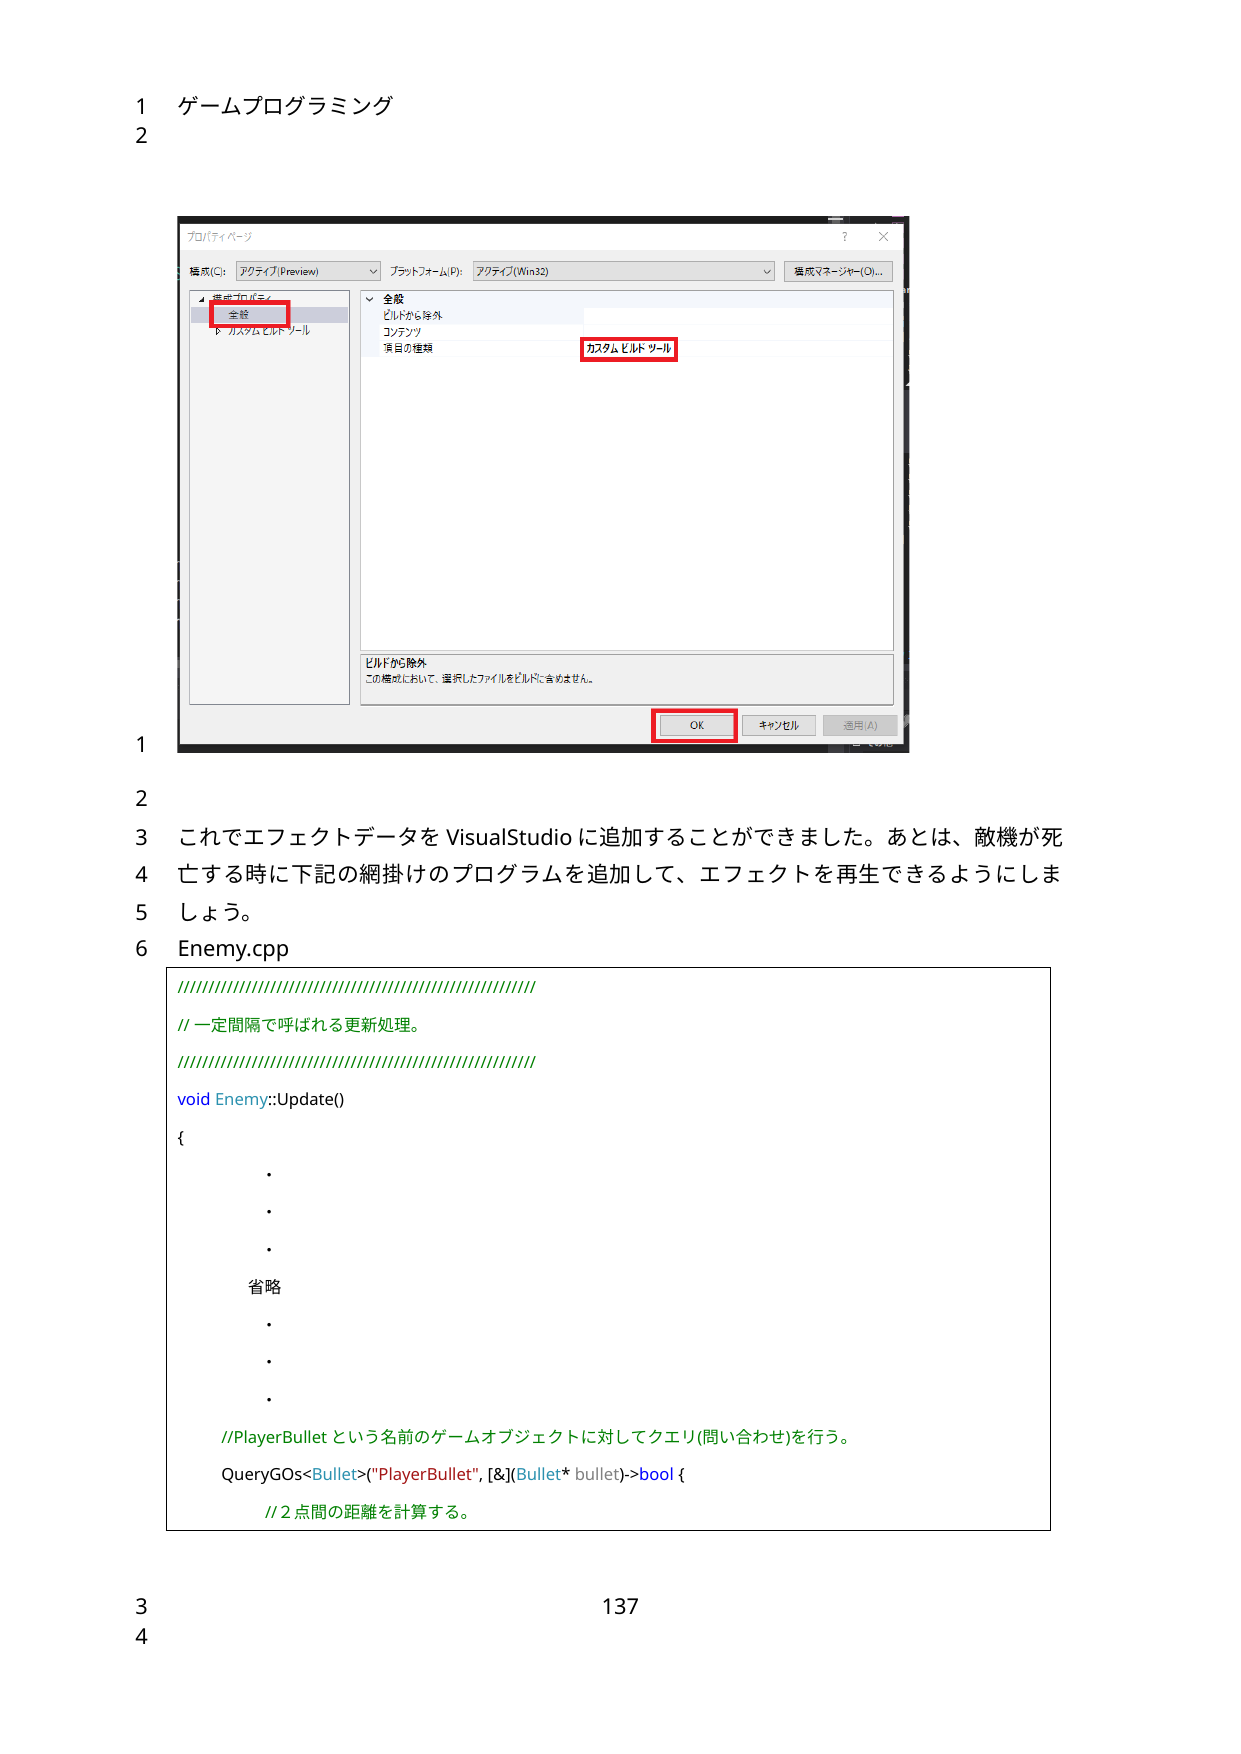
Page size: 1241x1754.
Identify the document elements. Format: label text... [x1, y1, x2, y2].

picture [177, 216, 910, 753]
text これでエフェクトデータをVisualStudioに追加することができました。あとは、敵機が死亡する時に下記の網掛けのプログラムを追加して、エフェクトを再生できるようにしましょう。 [177, 817, 1063, 929]
text Enemy.cpp [177, 929, 1063, 967]
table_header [167, 968, 1050, 1530]
